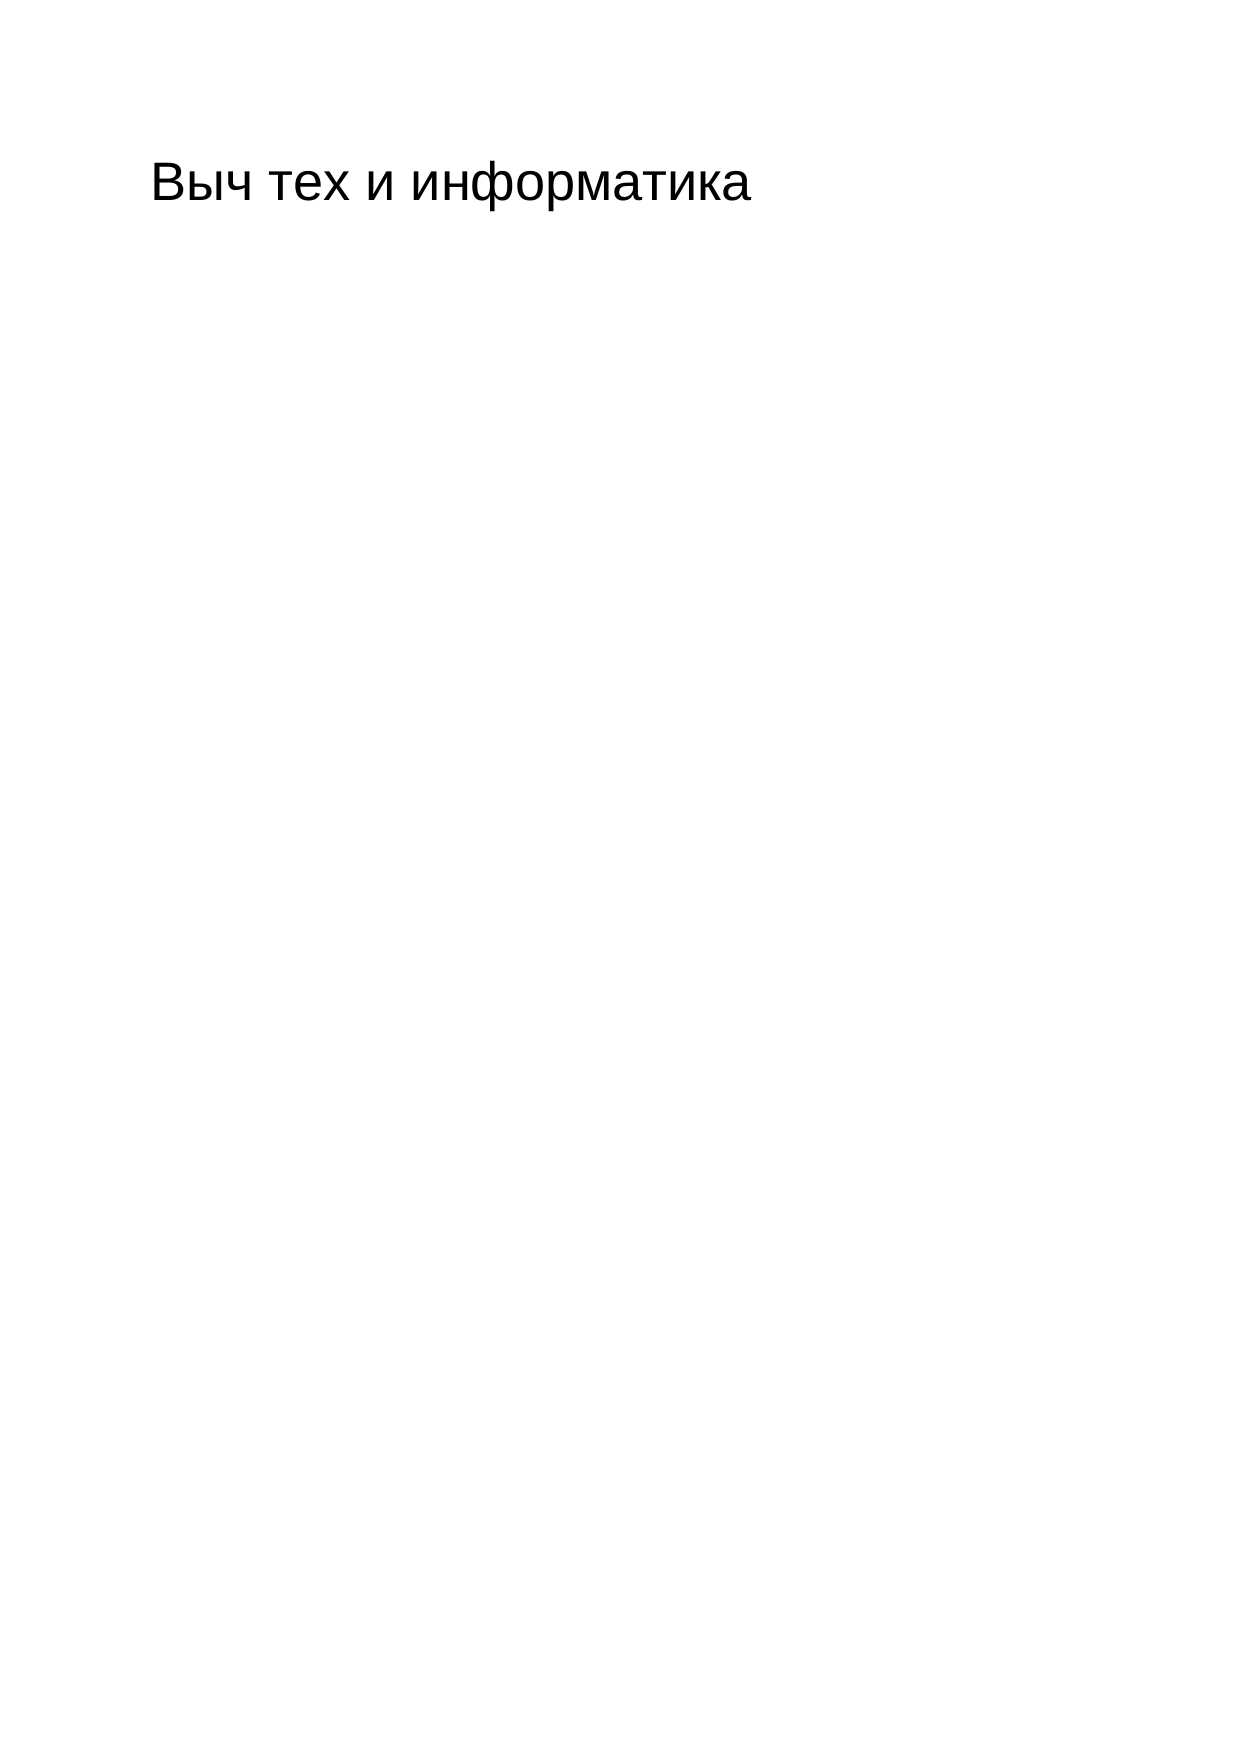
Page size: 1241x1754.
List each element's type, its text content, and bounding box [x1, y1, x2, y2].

title Выч тех и информатика [150, 150, 1090, 212]
